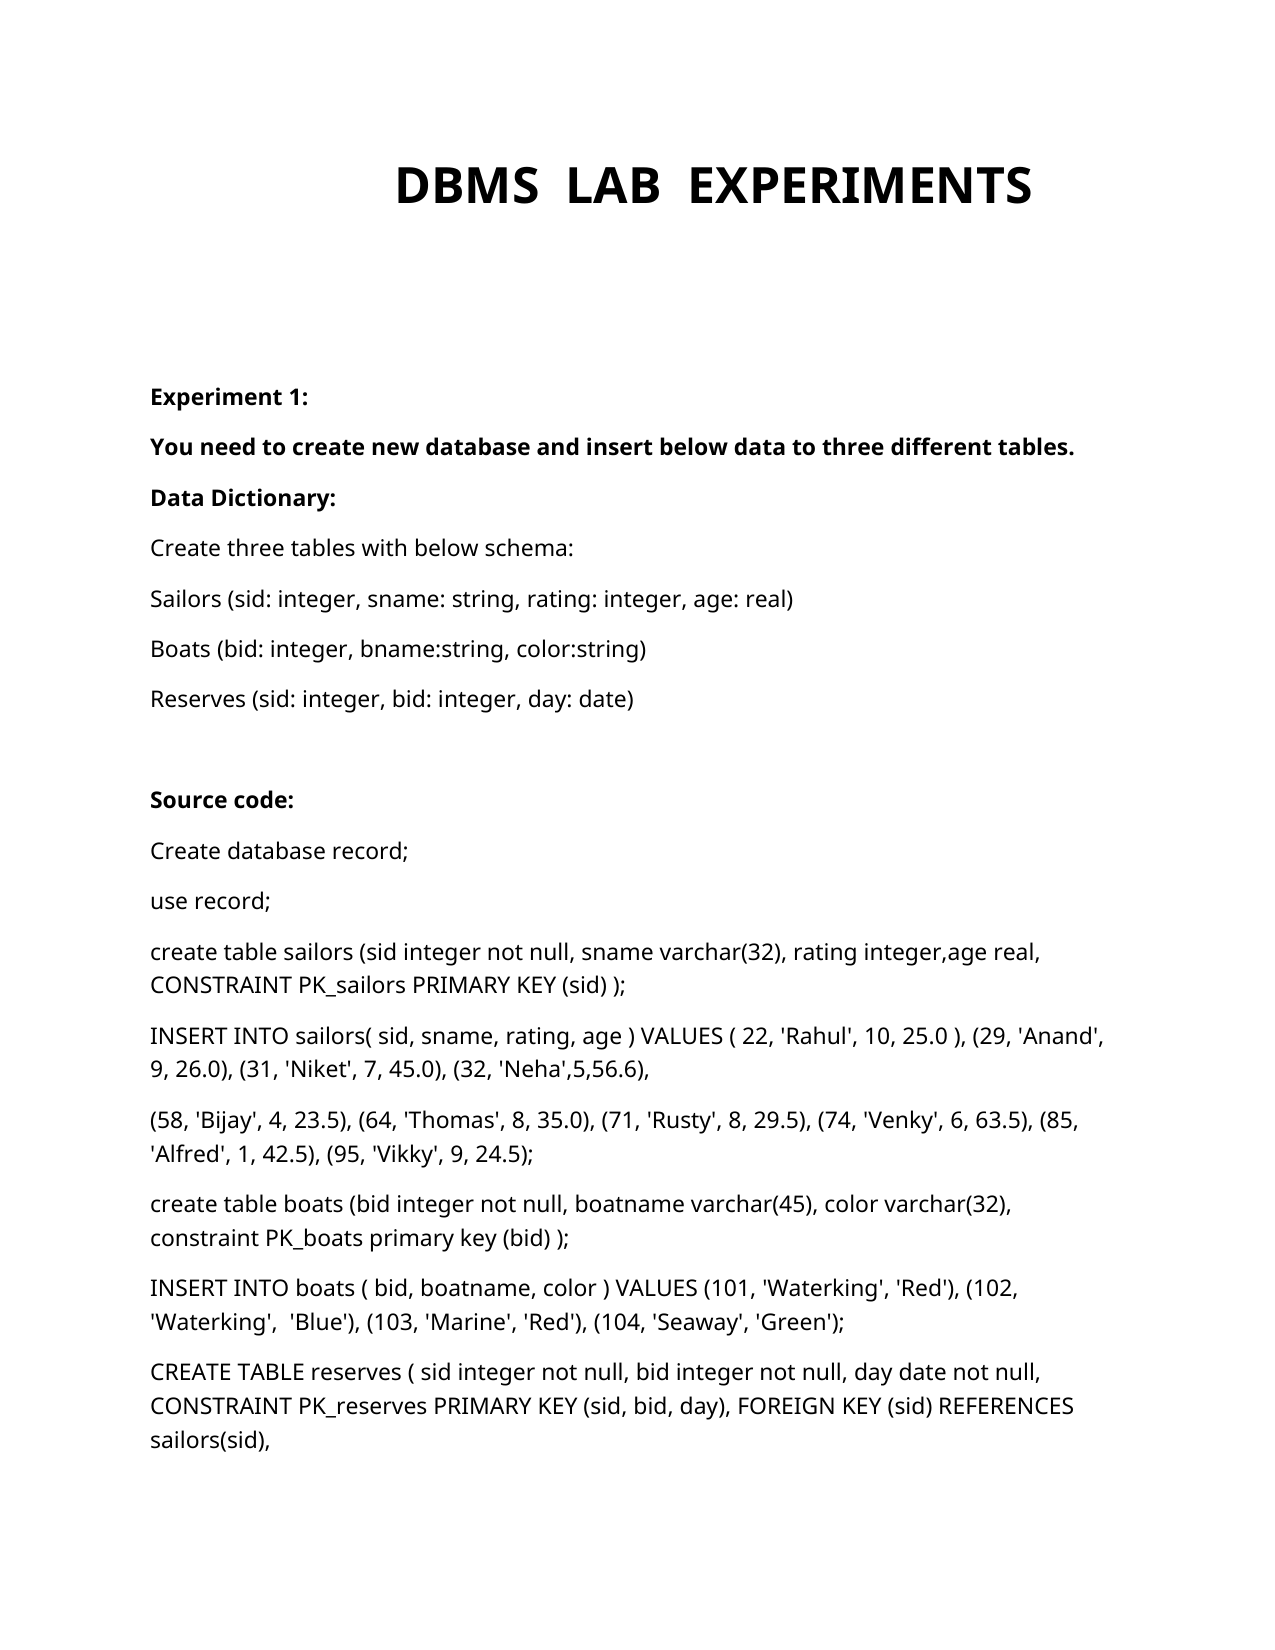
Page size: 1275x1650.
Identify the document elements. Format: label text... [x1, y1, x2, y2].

text use record; [150, 885, 1125, 916]
text INSERT INTO sailors( sid, sname, rating, age ) VALUES ( 22, 'Rahul', 10, 25.0 ), (29, 'Anand', 9, 26.0), (31, 'Niket', 7, 45.0), (32, 'Neha',5,56.6), [150, 1019, 1125, 1084]
text Create three tables with below schema: [150, 532, 1125, 563]
text DBMS LAB EXPERIMENTS [150, 150, 1125, 218]
text You need to create new database and insert below data to three different tables. [150, 431, 1125, 462]
text create table boats (bid integer not null, boatname varchar(45), color varchar(32), constraint PK_boats primary key (bid) ); [150, 1188, 1125, 1253]
text CREATE TABLE reserves ( sid integer not null, bid integer not null, day date not null, CONSTRAINT PK_reserves PRIMARY KEY (sid, bid, day), FOREIGN KEY (sid) REFERENCES sailors(sid), [150, 1356, 1125, 1455]
text Reserves (sid: integer, bid: integer, day: date) [150, 683, 1125, 714]
text Source code: [150, 784, 1125, 815]
text INSERT INTO boats ( bid, boatname, color ) VALUES (101, 'Waterking', 'Red'), (102, 'Waterking', 'Blue'), (103, 'Marine', 'Red'), (104, 'Seaway', 'Green'); [150, 1272, 1125, 1337]
text Experiment 1: [150, 381, 1125, 412]
text Sailors (sid: integer, sname: string, rating: integer, age: real) [150, 582, 1125, 614]
text (58, 'Bijay', 4, 23.5), (64, 'Thomas', 8, 35.0), (71, 'Rusty', 8, 29.5), (74, 'Venky', 6, 63.5), (85, 'Alfred', 1, 42.5), (95, 'Vikky', 9, 24.5); [150, 1104, 1125, 1169]
text create table sailors (sid integer not null, sname varchar(32), rating integer,age real, CONSTRAINT PK_sailors PRIMARY KEY (sid) ); [150, 935, 1125, 1000]
text Create database record; [150, 834, 1125, 866]
text Boats (bid: integer, bname:string, color:string) [150, 633, 1125, 664]
text Data Dictionary: [150, 482, 1125, 513]
